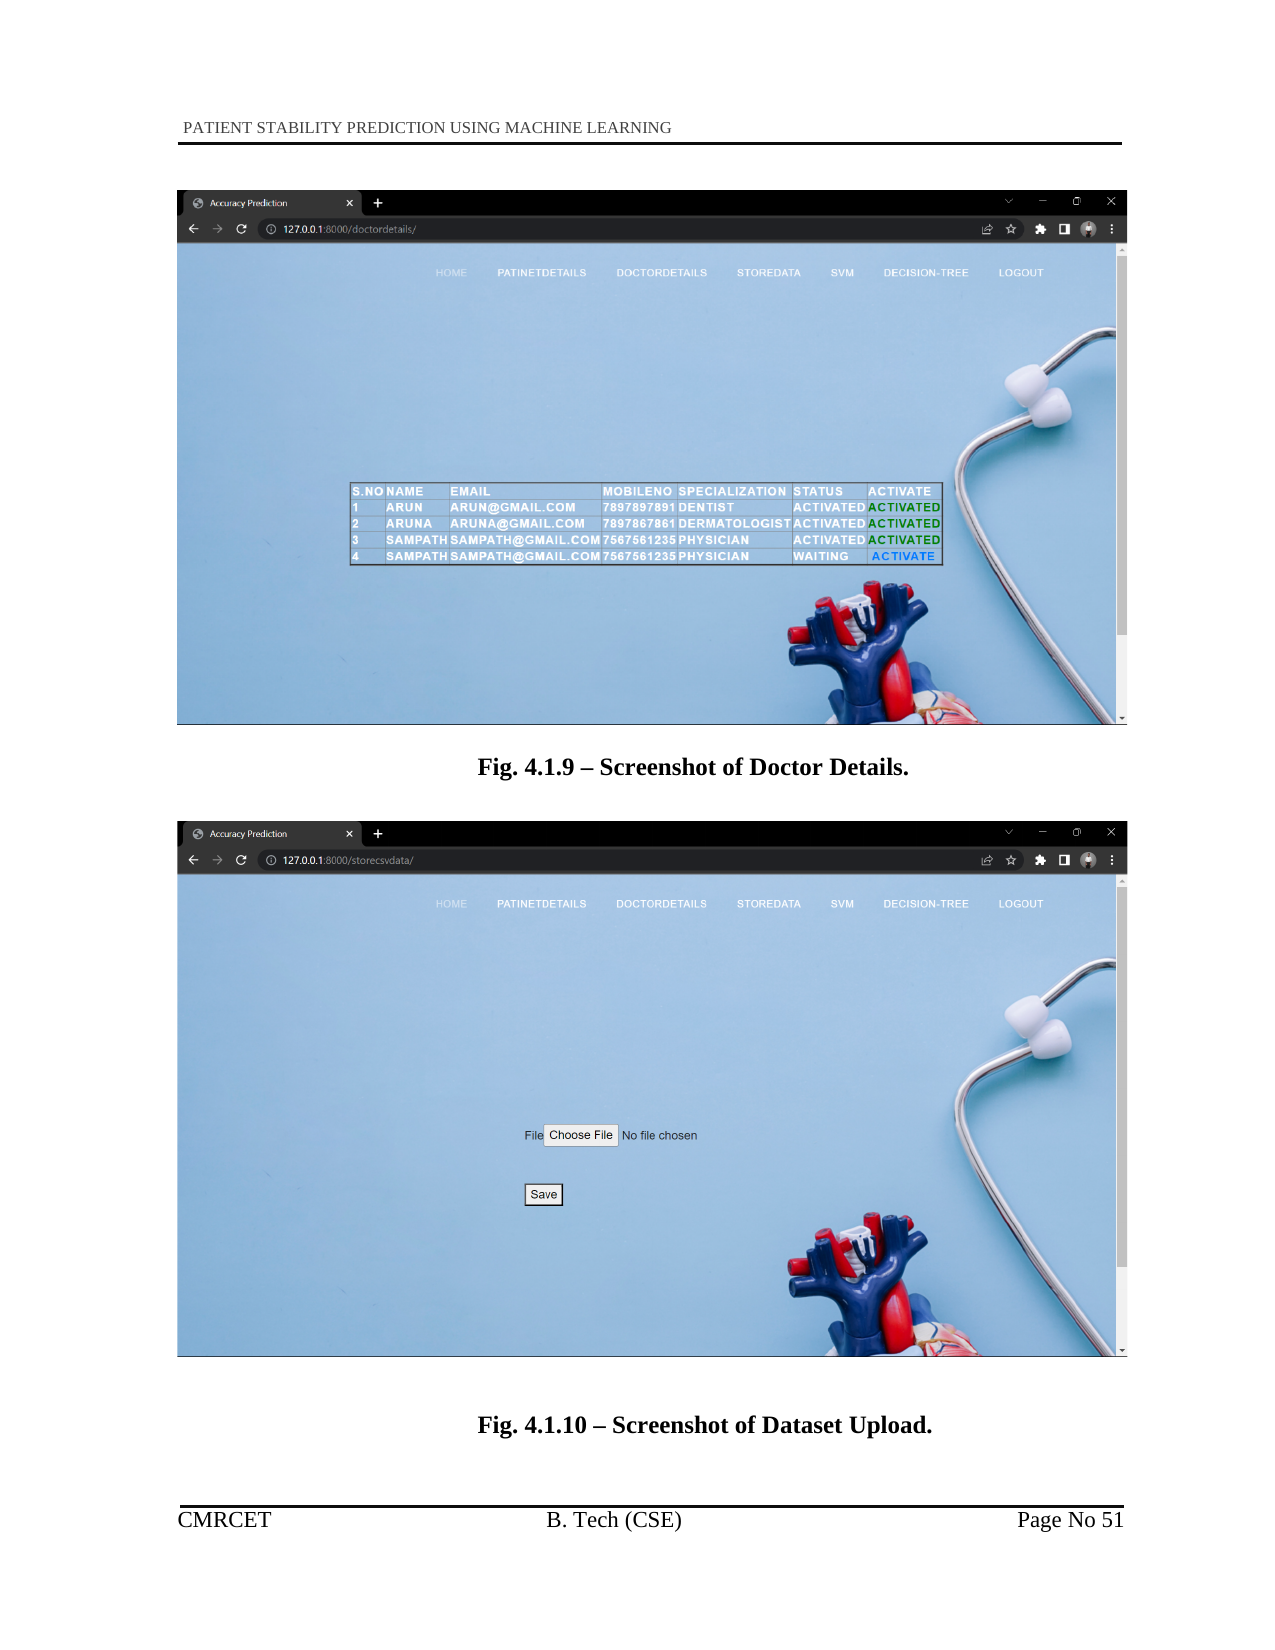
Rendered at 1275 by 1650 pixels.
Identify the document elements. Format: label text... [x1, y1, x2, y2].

picture [177, 821, 1128, 1357]
text CMRCET B. Tech (CSE) Page No 51 [177, 1506, 1127, 1532]
text Fig. 4.1.9 – Screenshot of Doctor Details. [402, 752, 1127, 781]
picture [177, 190, 1128, 725]
text Fig. 4.1.10 – Screenshot of Dataset Upload. [402, 1410, 1127, 1438]
